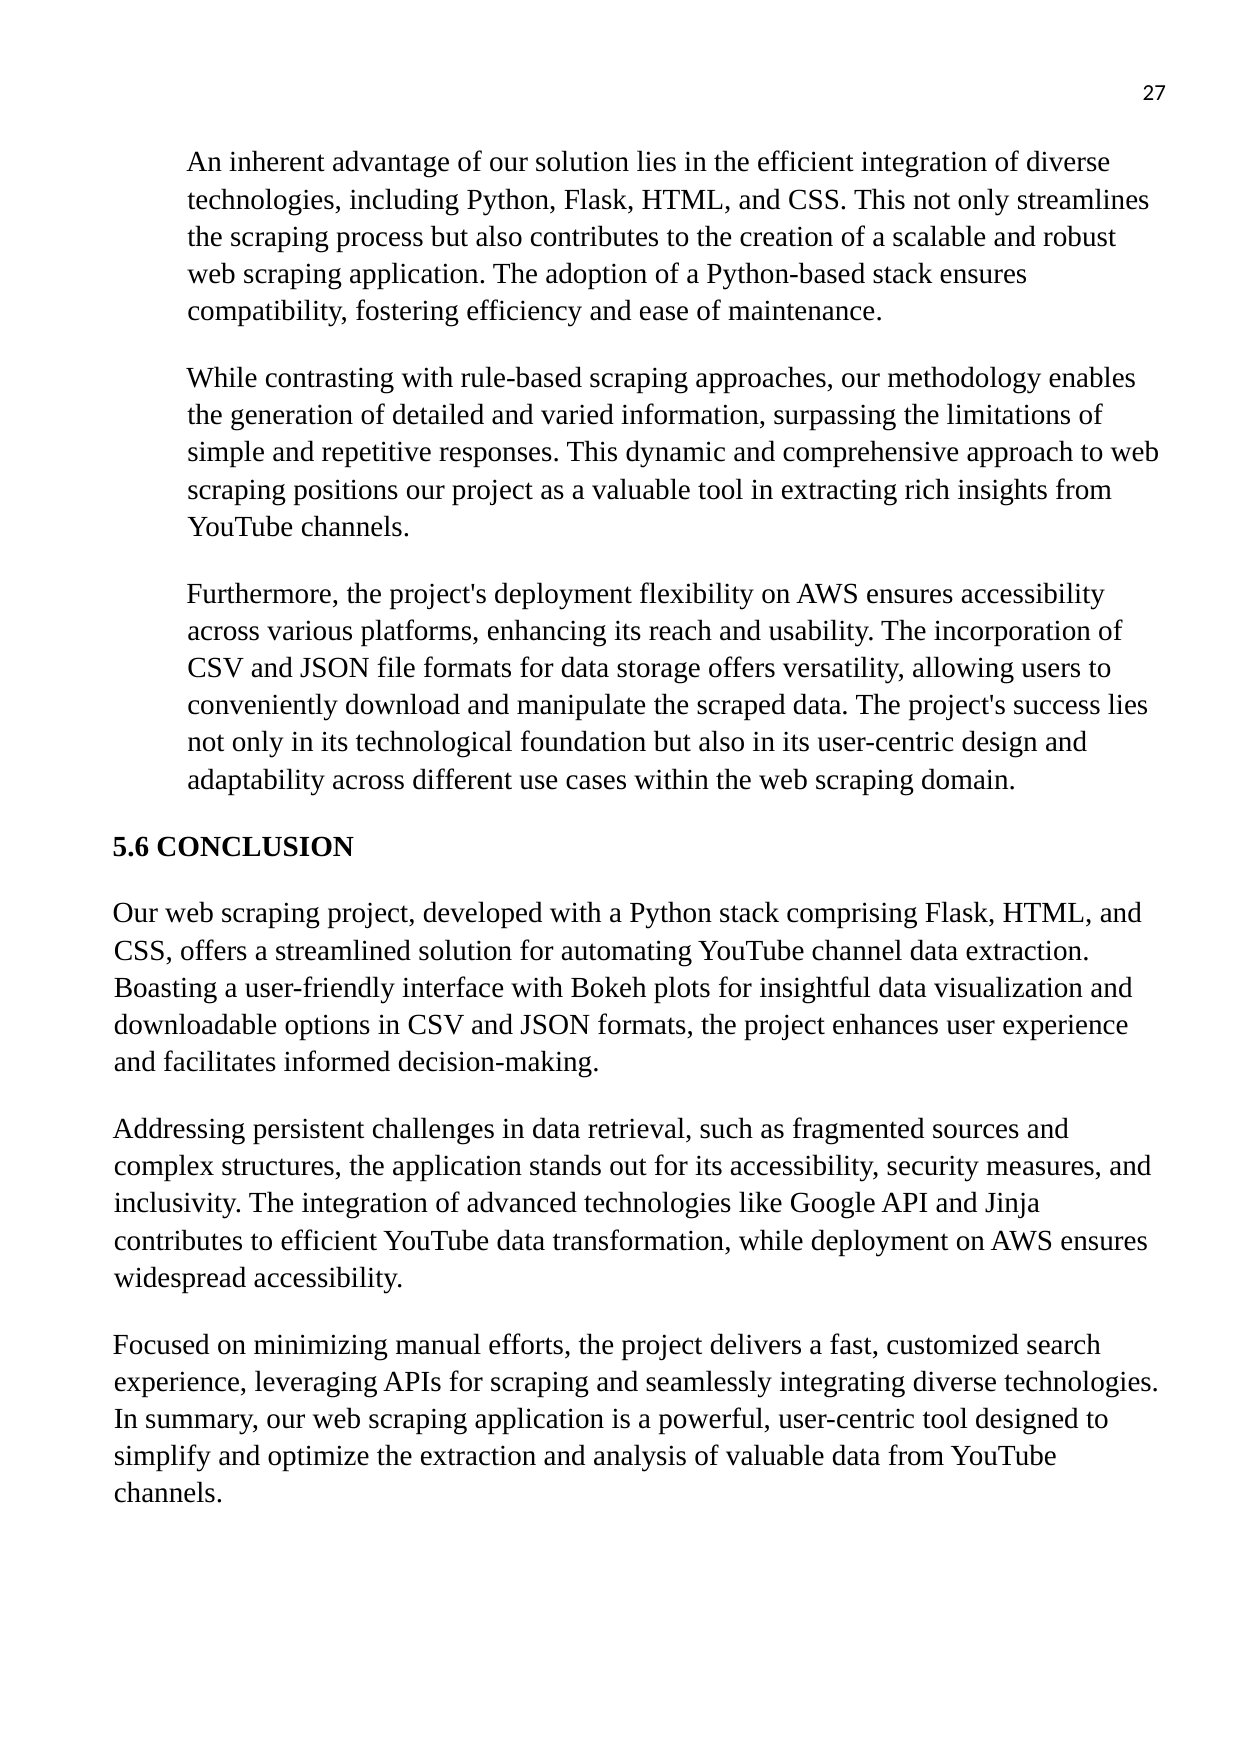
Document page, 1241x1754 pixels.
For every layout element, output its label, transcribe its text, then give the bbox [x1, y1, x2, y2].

text An inherent advantage of our solution lies in the efficient integration of diverse technologies, including Python, Flask, HTML, and CSS. This not only streamlines the scraping process but also contributes to the creation of a scalable and robust web scraping application. The adoption of a Python-based stack ensures compatibility, fostering efficiency and ease of maintenance. [186, 144, 1166, 327]
text 5.6 CONCLUSION [112, 829, 1166, 862]
text Focused on minimizing manual efforts, the project delivers a fast, customized search experience, leveraging APIs for scraping and seamlessly integrating diverse technologies. In summary, our web scraping application is a powerful, user-centric tool designed to simplify and optimize the extraction and analysis of valuable data from YouTube channels. [112, 1327, 1166, 1509]
text Addressing persistent challenges in data retrieval, such as fragmented sources and complex structures, the application stands out for its accessibility, security measures, and inclusivity. The integration of advanced technologies like Google API and Jinja contributes to efficient YouTube data transformation, while deployment on AWS ensures widespread accessibility. [112, 1111, 1166, 1293]
text Our web scraping project, developed with a Python stack comprising Flask, HTML, and CSS, offers a streamlined solution for automating YouTube channel data extraction. Boasting a user-friendly interface with Bokeh plots for insightful data visualization and downloadable options in CSV and JSON formats, the project enhances user experience and facilitates informed decision-making. [112, 896, 1166, 1078]
text While contrasting with rule-based scraping approaches, our methodology enables the generation of detailed and varied information, surpassing the limitations of simple and repetitive responses. This dynamic and comprehensive approach to web scraping positions our project as a valuable tool in extracting rich insights from YouTube channels. [186, 360, 1166, 542]
text Furthermore, the project's deployment flexibility on AWS ensures accessibility across various platforms, enhancing its reach and usability. The incorporation of CSV and JSON file formats for data storage offers versatility, allowing users to conveniently download and manipulate the scraped data. The project's success lies not only in its technological foundation but also in its user-centric design and adaptability across different use cases within the web scraping domain. [186, 576, 1166, 795]
